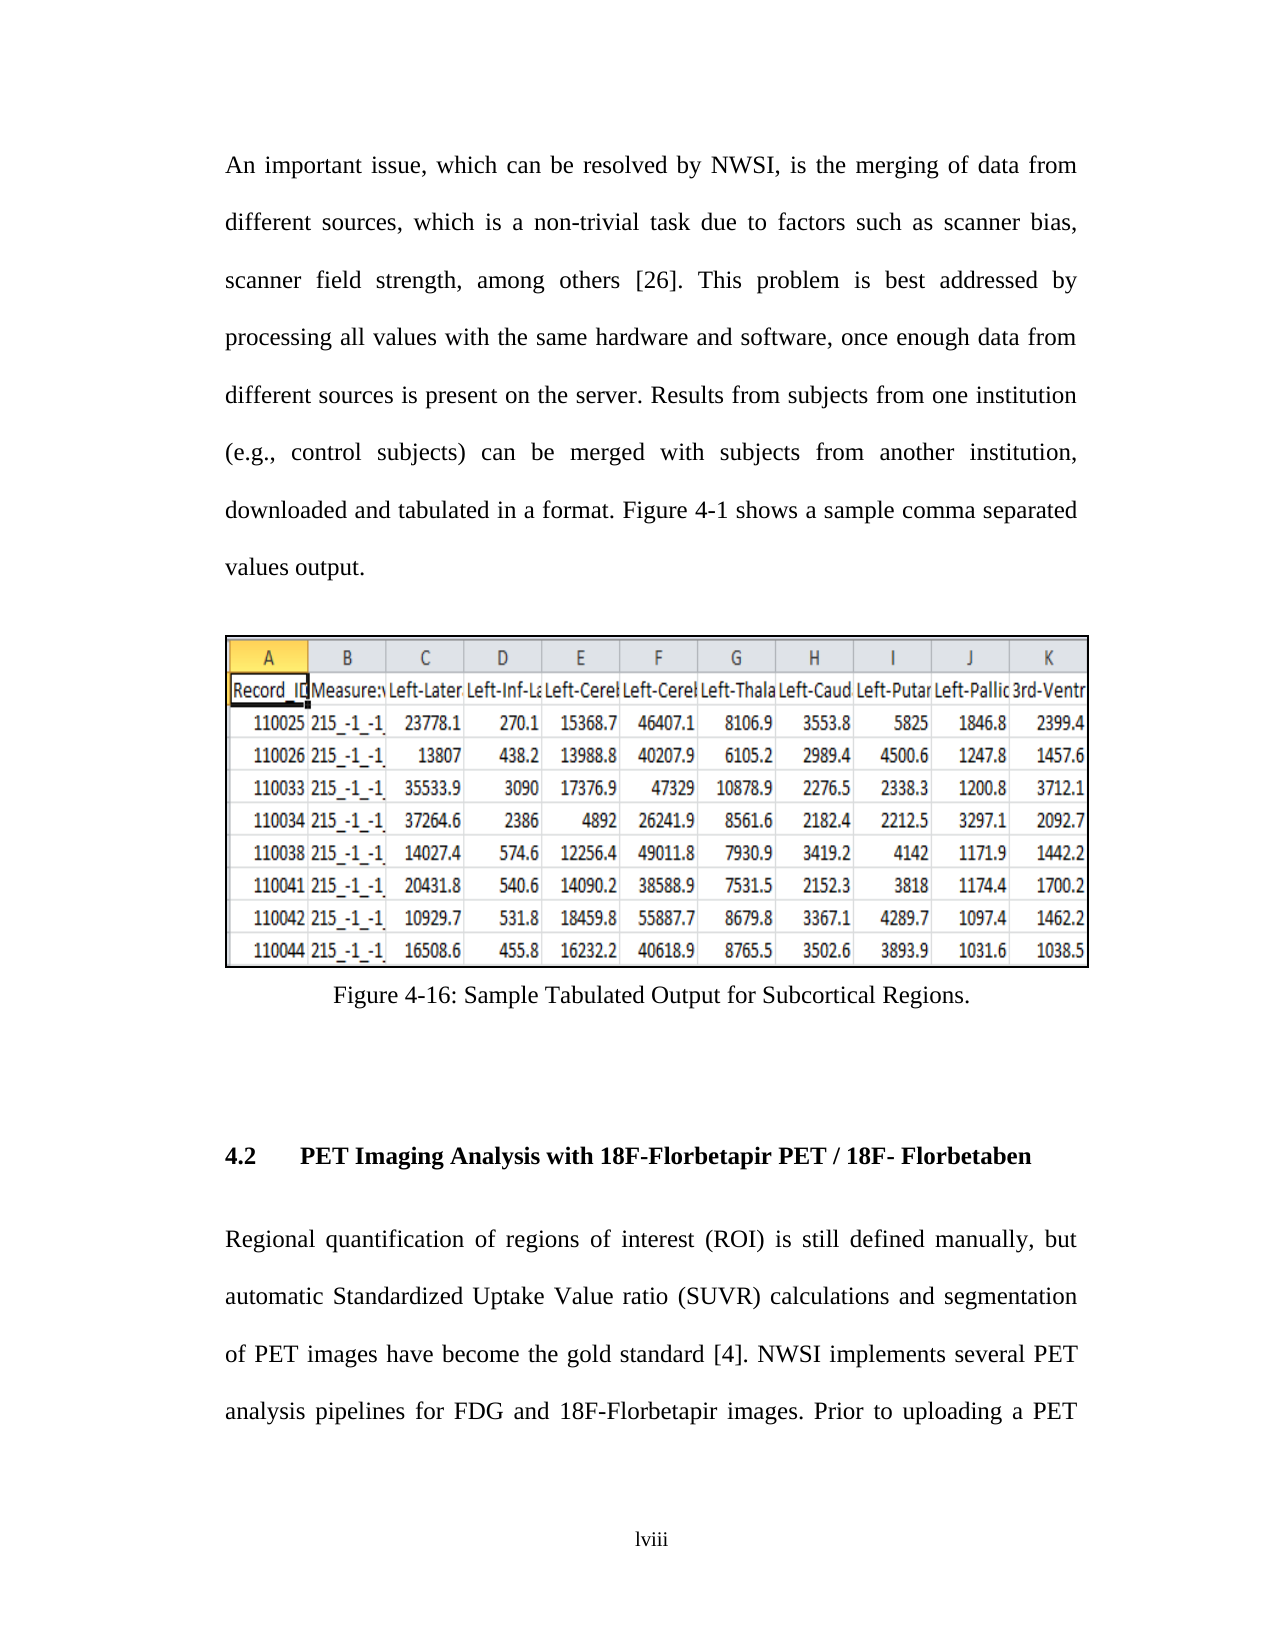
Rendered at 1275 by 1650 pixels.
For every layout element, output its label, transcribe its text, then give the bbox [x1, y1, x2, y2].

picture [227, 637, 1087, 966]
text An important issue, which can be resolved by NWSI, is the merging of data from different sources, which is a non-trivial task due to factors such as scanner bias, scanner field strength, among others [26]. This problem is best addressed by processing all values with the same hardware and software, once enough data from different sources is present on the server. Results from subjects from one institution (e.g., control subjects) can be merged with subjects from another institution, downloaded and tabulated in a format. Figure 4-1 shows a sample comma separated values output. [225, 150, 1078, 581]
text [225, 1224, 1078, 1425]
subtitle PET Imaging Analysis with 18F-Florbetapir PET / 18F- Florbetaben [225, 1141, 1078, 1170]
